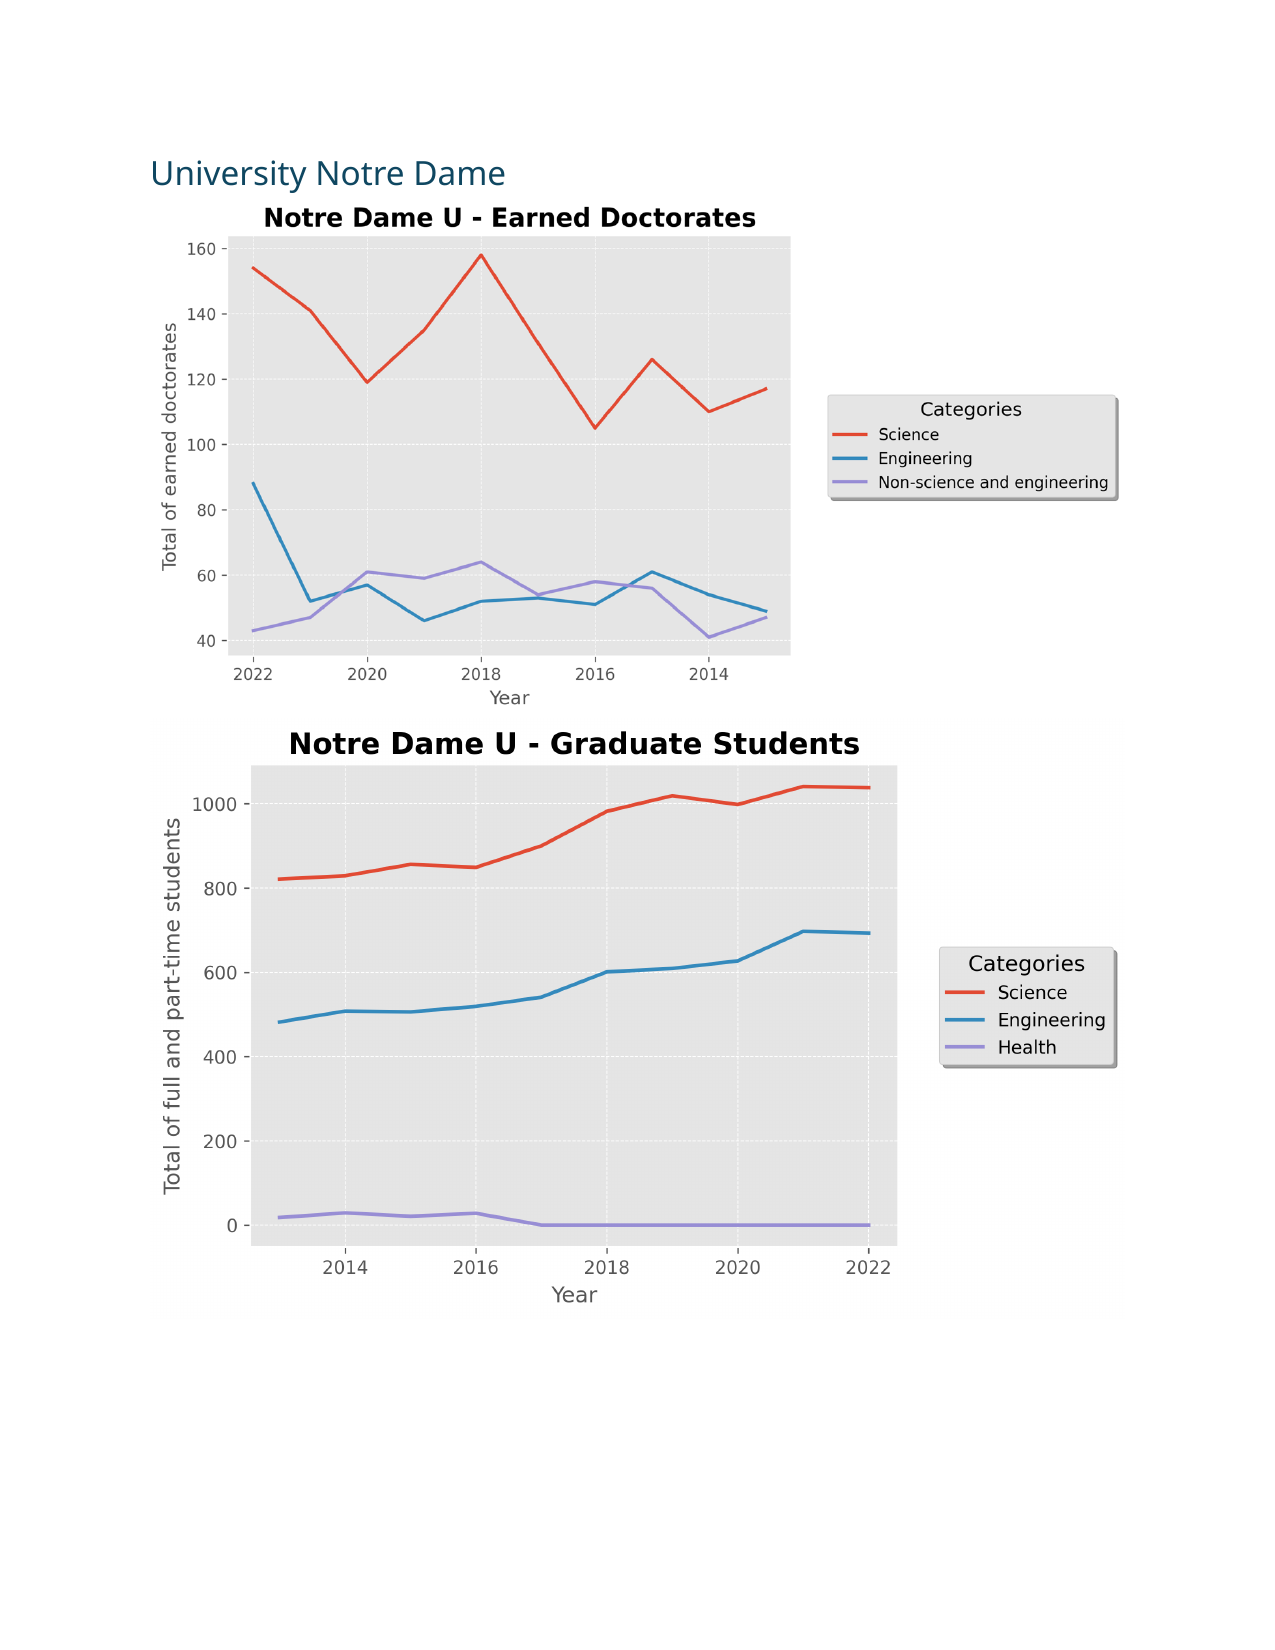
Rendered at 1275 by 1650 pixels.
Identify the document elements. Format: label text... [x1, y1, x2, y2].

subtitle University Notre Dame [150, 150, 1125, 195]
picture [150, 195, 1125, 1319]
